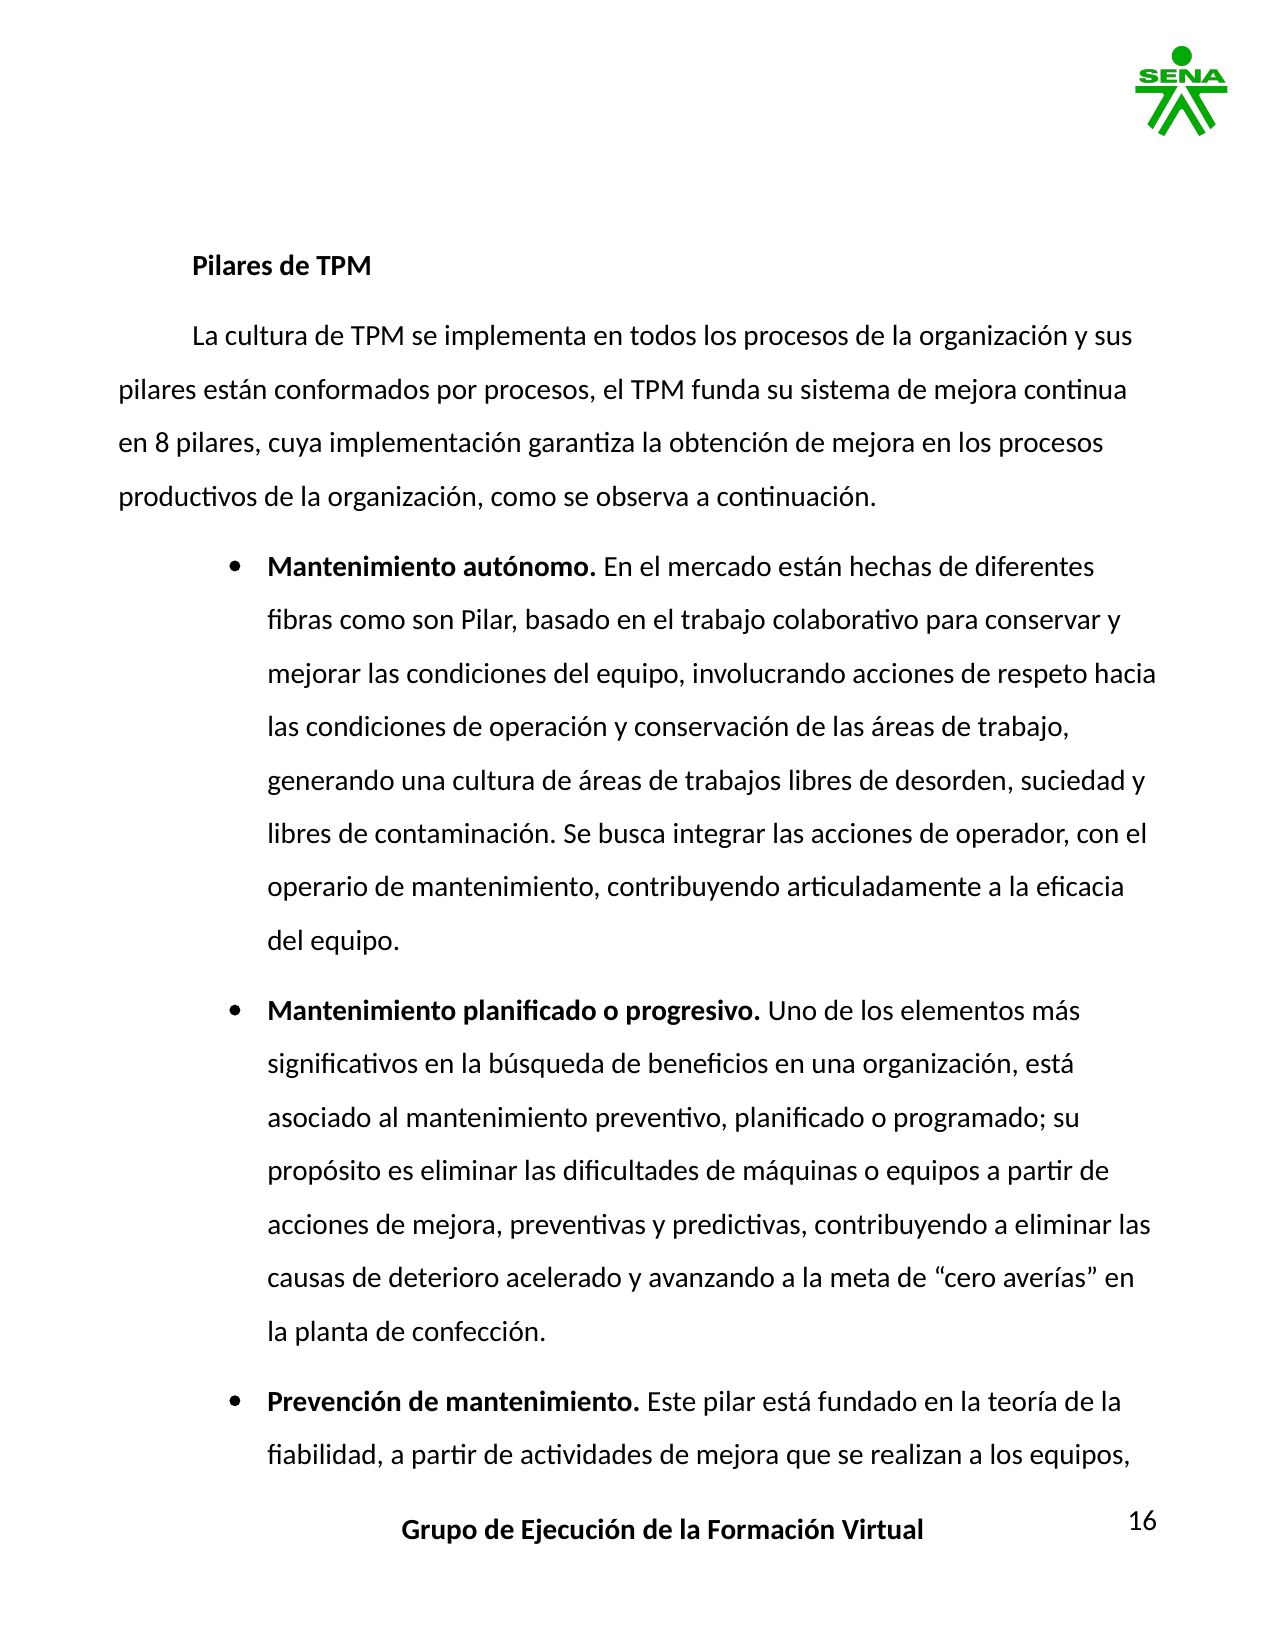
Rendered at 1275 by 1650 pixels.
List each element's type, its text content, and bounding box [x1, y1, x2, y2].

list Mantenimiento planificado o progresivo. Uno de los elementos más significativos en la búsqueda de beneficios en una organización, está asociado al mantenimiento preventivo, planificado o programado; su propósito es eliminar las dificultades de máquinas o equipos a partir de acciones de mejora, preventivas y predictivas, contribuyendo a eliminar las causas de deterioro acelerado y avanzando a la meta de “cero averías” en la planta de confección. [230, 992, 1157, 1348]
text Pilares de TPM [118, 247, 1157, 283]
text La cultura de TPM se implementa en todos los procesos de la organización y sus pilares están conformados por procesos, el TPM funda su sistema de mejora continua en 8 pilares, cuya implementación garantiza la obtención de mejora en los procesos productivos de la organización, como se observa a continuación. [118, 317, 1157, 513]
picture [1135, 46, 1228, 136]
list Mantenimiento autónomo. En el mercado están hechas de diferentes fibras como son Pilar, basado en el trabajo colaborativo para conservar y mejorar las condiciones del equipo, involucrando acciones de respeto hacia las condiciones de operación y conservación de las áreas de trabajo, generando una cultura de áreas de trabajos libres de desorden, suciedad y libres de contaminación. Se busca integrar las acciones de operador, con el operario de mantenimiento, contribuyendo articuladamente a la eficacia del equipo. [230, 548, 1157, 957]
